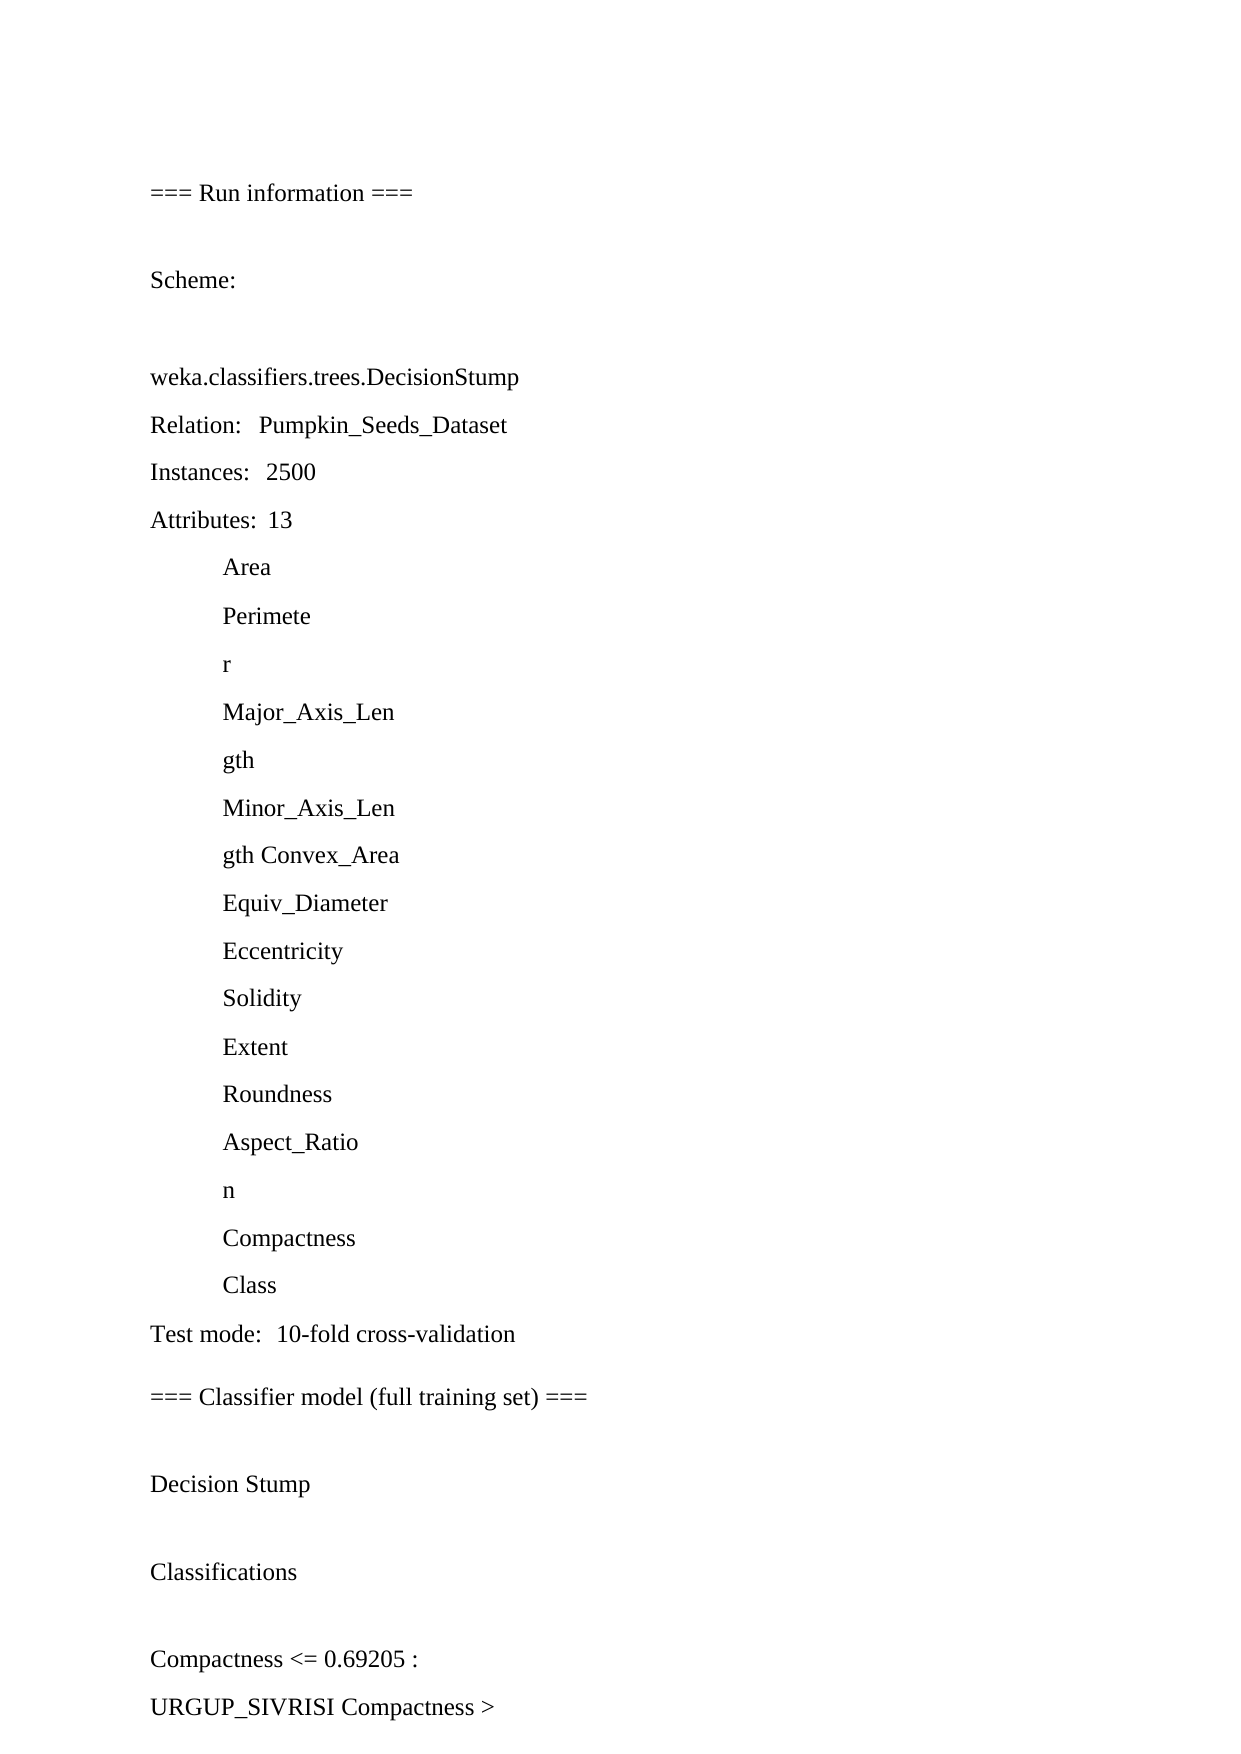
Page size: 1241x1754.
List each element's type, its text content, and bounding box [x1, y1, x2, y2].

text Classifications [150, 1557, 1107, 1586]
text Attributes: 13 [150, 505, 1107, 534]
text Scheme: weka.classifiers.trees.DecisionStump Relation: Pumpkin_Seeds_Dataset [150, 265, 607, 439]
text Major_Axis_Length Minor_Axis_Length Convex_Area Equiv_Diameter Eccentricity Solidity [222, 697, 403, 1012]
text Extent Roundness Aspect_Ration Compactness Class [222, 1032, 359, 1299]
text Area Perimeter [222, 552, 317, 678]
text === Run information === [150, 178, 1107, 207]
text Test mode: 10-fold cross-validation [150, 1319, 1107, 1347]
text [150, 1644, 544, 1721]
text Instances: 2500 [150, 458, 1107, 486]
text === Classifier model (full training set) === [150, 1382, 1107, 1411]
text Decision Stump [150, 1469, 1107, 1498]
